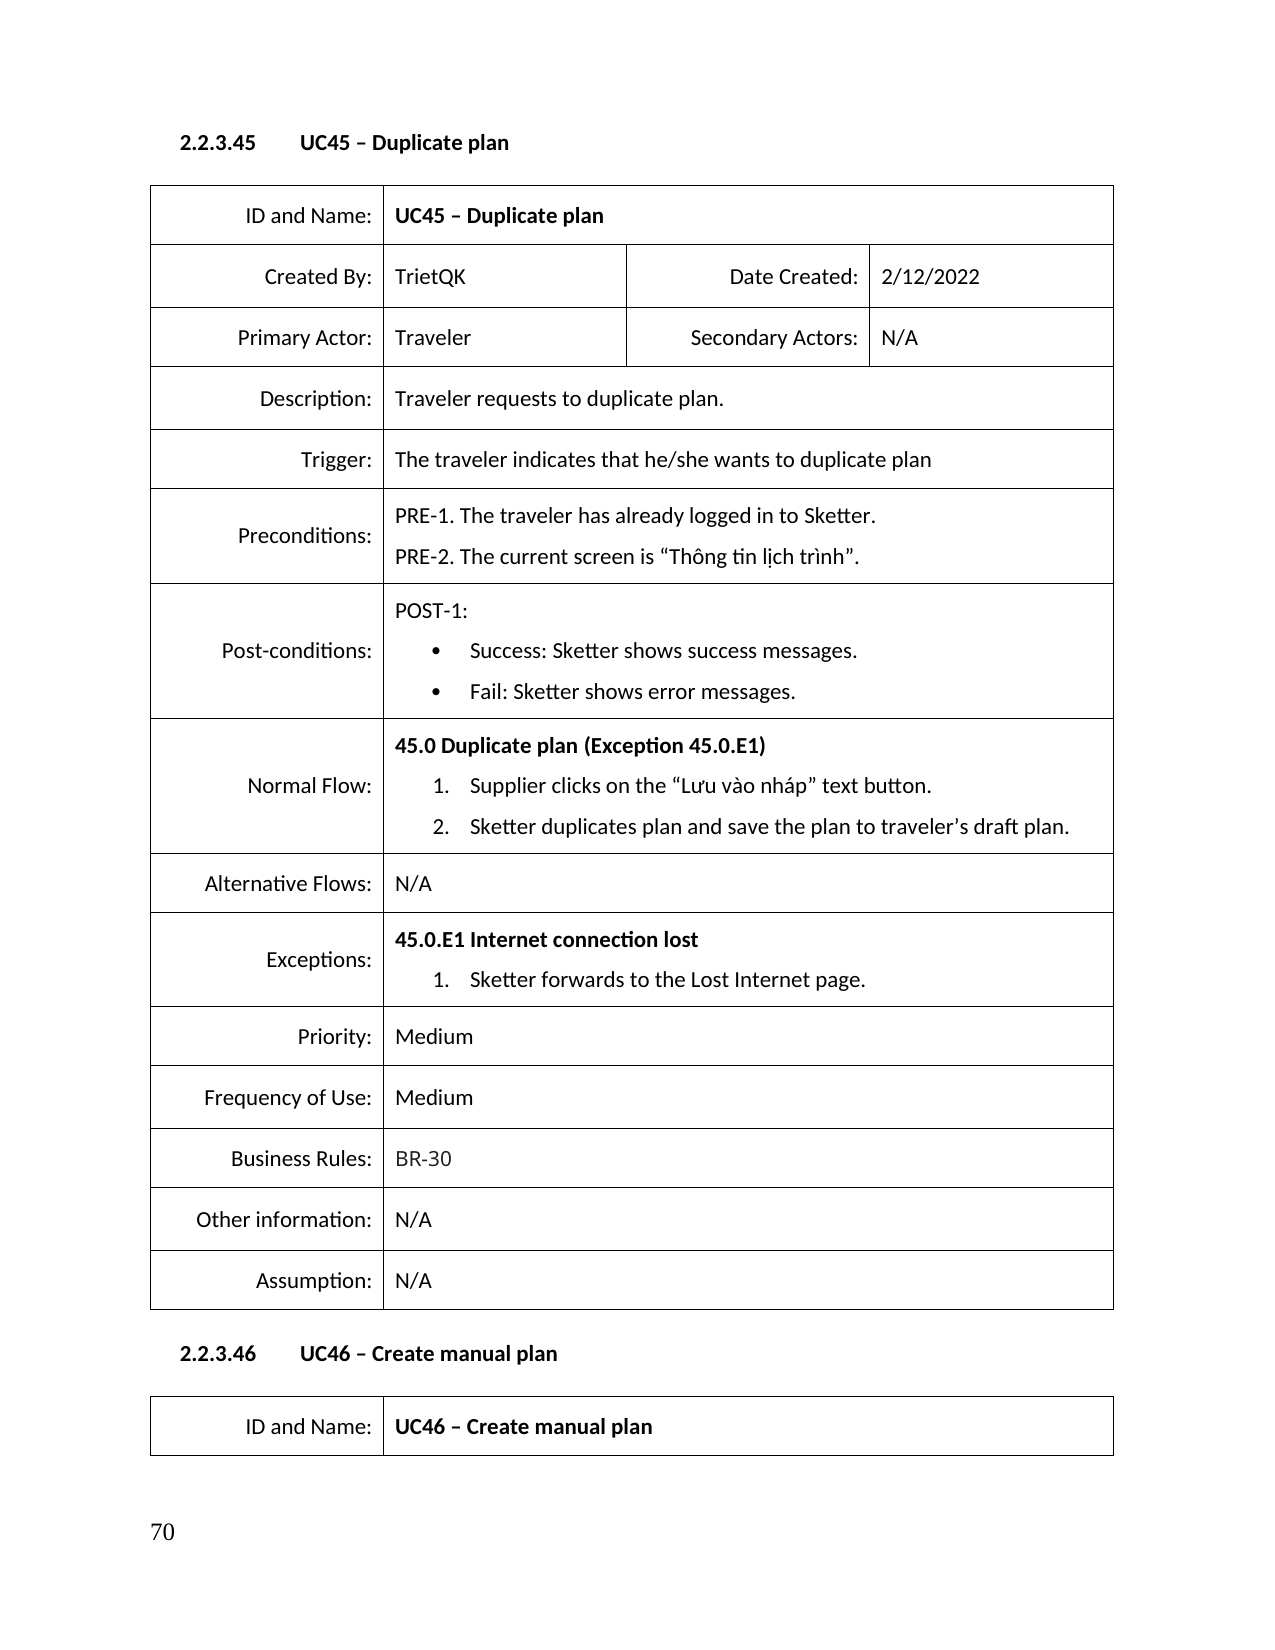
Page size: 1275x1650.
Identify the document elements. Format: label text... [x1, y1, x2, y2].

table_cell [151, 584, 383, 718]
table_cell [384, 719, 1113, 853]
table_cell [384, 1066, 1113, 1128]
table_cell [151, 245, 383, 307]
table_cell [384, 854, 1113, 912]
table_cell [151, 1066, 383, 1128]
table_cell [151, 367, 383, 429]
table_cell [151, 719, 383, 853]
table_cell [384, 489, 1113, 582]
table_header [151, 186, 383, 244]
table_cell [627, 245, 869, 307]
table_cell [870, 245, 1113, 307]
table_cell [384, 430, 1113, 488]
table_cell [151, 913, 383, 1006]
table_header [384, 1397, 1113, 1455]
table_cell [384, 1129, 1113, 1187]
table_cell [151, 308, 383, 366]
list UC46 – Create manual plan [179, 1339, 1125, 1367]
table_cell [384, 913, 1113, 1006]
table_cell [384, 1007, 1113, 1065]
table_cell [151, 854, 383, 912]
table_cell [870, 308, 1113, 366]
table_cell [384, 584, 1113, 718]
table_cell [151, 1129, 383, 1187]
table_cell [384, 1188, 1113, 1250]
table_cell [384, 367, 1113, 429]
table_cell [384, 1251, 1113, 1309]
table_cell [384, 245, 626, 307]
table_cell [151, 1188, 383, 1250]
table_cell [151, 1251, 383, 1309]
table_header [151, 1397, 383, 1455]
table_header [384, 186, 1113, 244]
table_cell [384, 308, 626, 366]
list UC45 – Duplicate plan [179, 128, 1125, 156]
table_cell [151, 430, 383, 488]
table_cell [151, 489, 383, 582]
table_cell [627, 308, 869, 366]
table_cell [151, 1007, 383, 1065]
